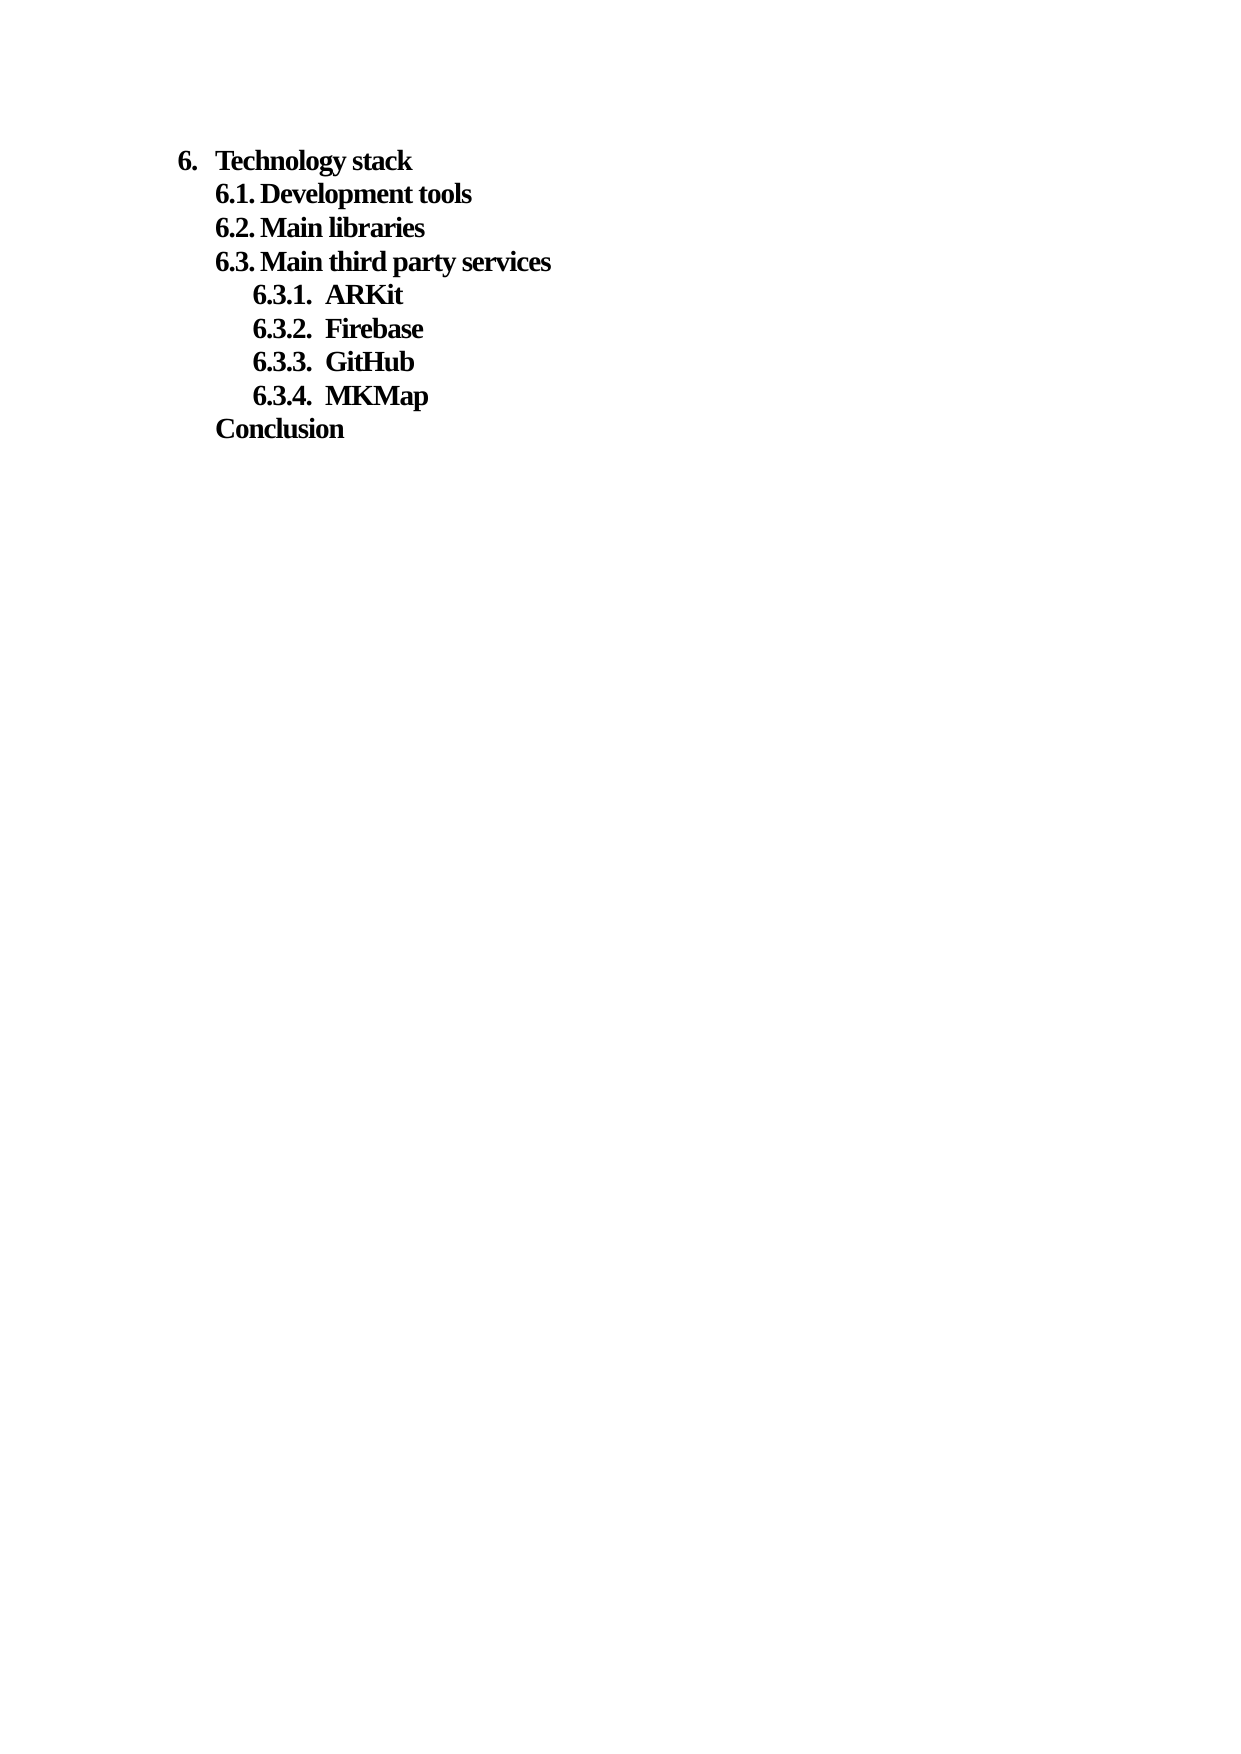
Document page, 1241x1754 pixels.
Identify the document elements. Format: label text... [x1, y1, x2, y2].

title Main libraries [215, 210, 1152, 244]
title Conclusion [215, 411, 1152, 445]
title ARKit [252, 277, 1152, 311]
title Main third party services [215, 244, 1152, 277]
title MKMap [252, 378, 1152, 411]
title Development tools [215, 177, 1152, 210]
title Technology stack [177, 143, 1152, 177]
title GitHub [252, 344, 1152, 378]
title Firebase [252, 311, 1152, 344]
